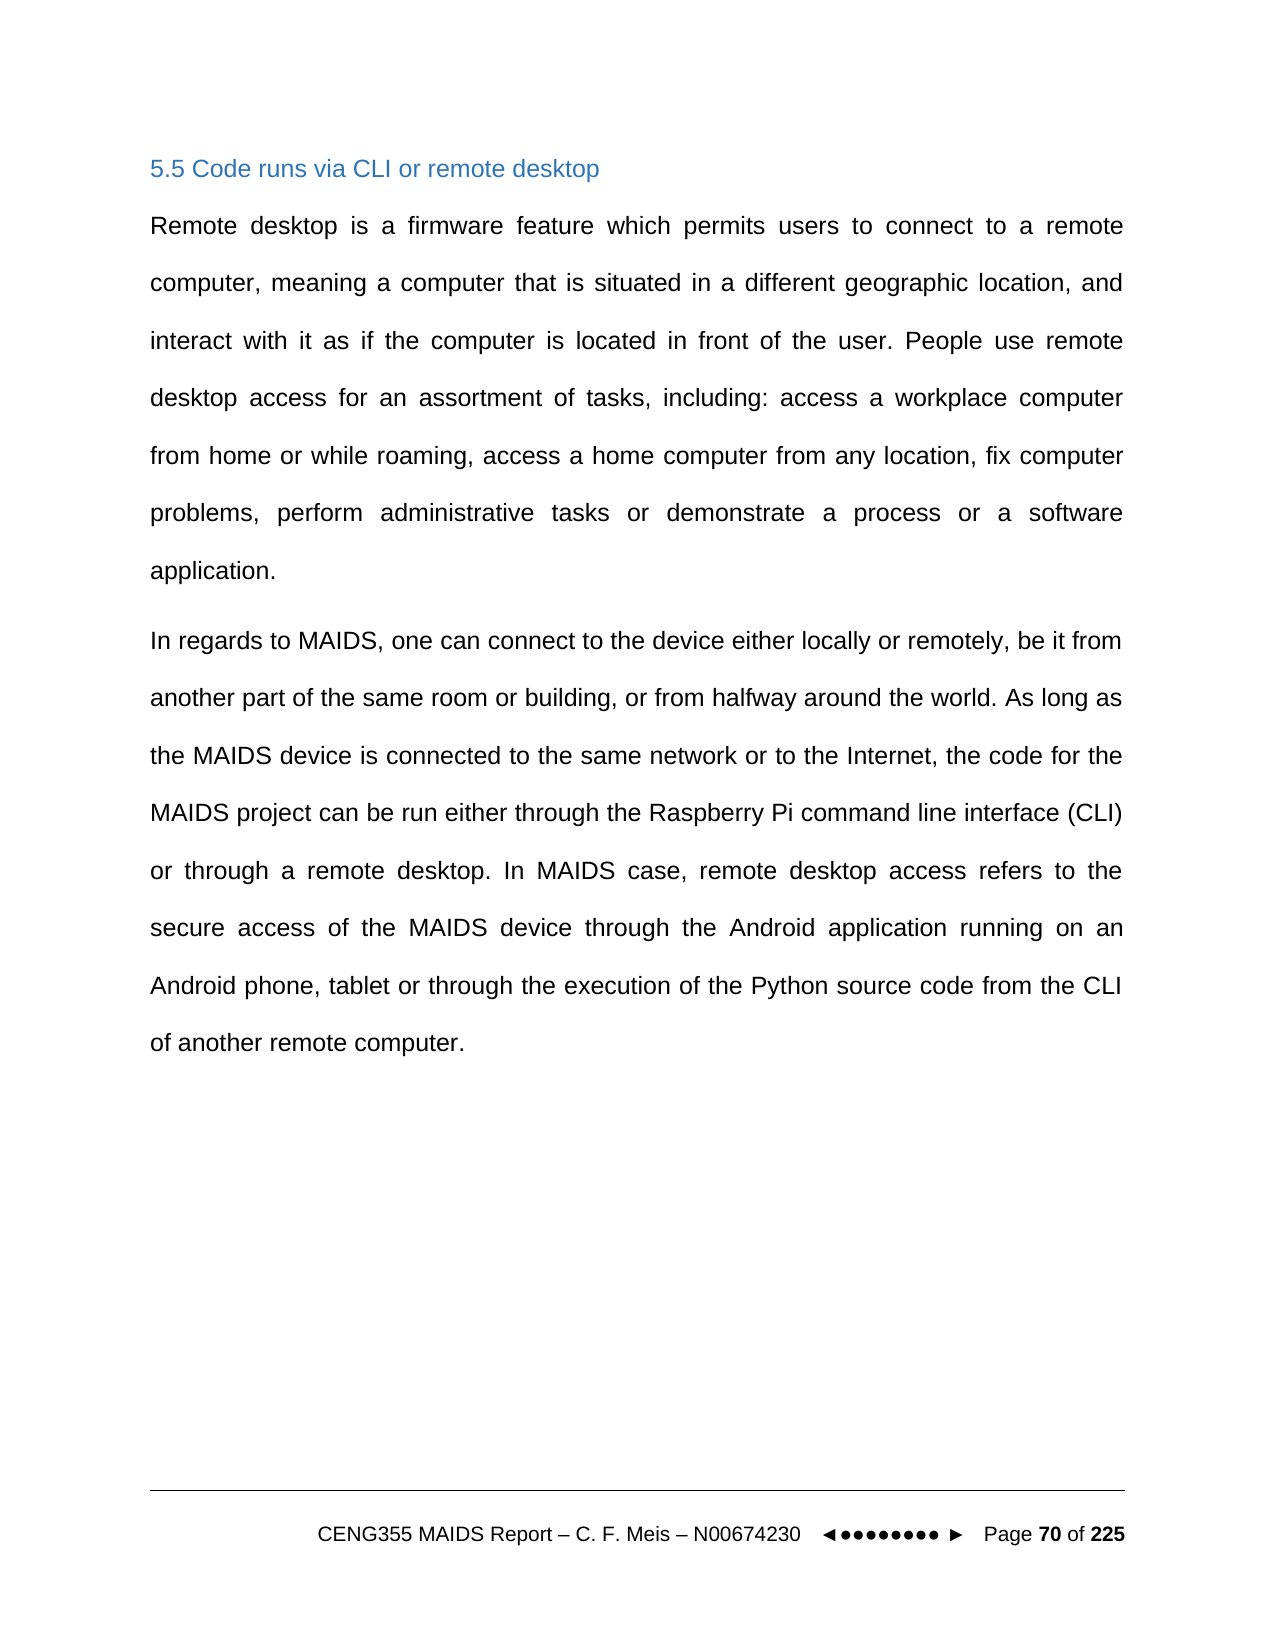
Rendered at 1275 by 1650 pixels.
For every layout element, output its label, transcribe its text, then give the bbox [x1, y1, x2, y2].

text Remote desktop is a firmware feature which permits users to connect to a remote computer, meaning a computer that is situated in a different geographic location, and interact with it as if the computer is located in front of the user. People use remote desktop access for an assortment of tasks, including: access a workplace computer from home or while roaming, access a home computer from any location, fix computer problems, perform administrative tasks or demonstrate a process or a software application. [150, 211, 1125, 585]
text In regards to MAIDS, one can connect to the device either locally or remotely, be it from another part of the same room or building, or from halfway around the world. As long as the MAIDS device is connected to the same network or to the Internet, the code for the MAIDS project can be run either through the Raspberry Pi command line interface (CLI) or through a remote desktop. In MAIDS case, remote desktop access refers to the secure access of the MAIDS device through the Android application running on an Android phone, tablet or through the execution of the Python source code from the CLI of another remote computer. [150, 626, 1125, 1057]
subtitle 5.5 Code runs via CLI or remote desktop [150, 154, 1125, 183]
